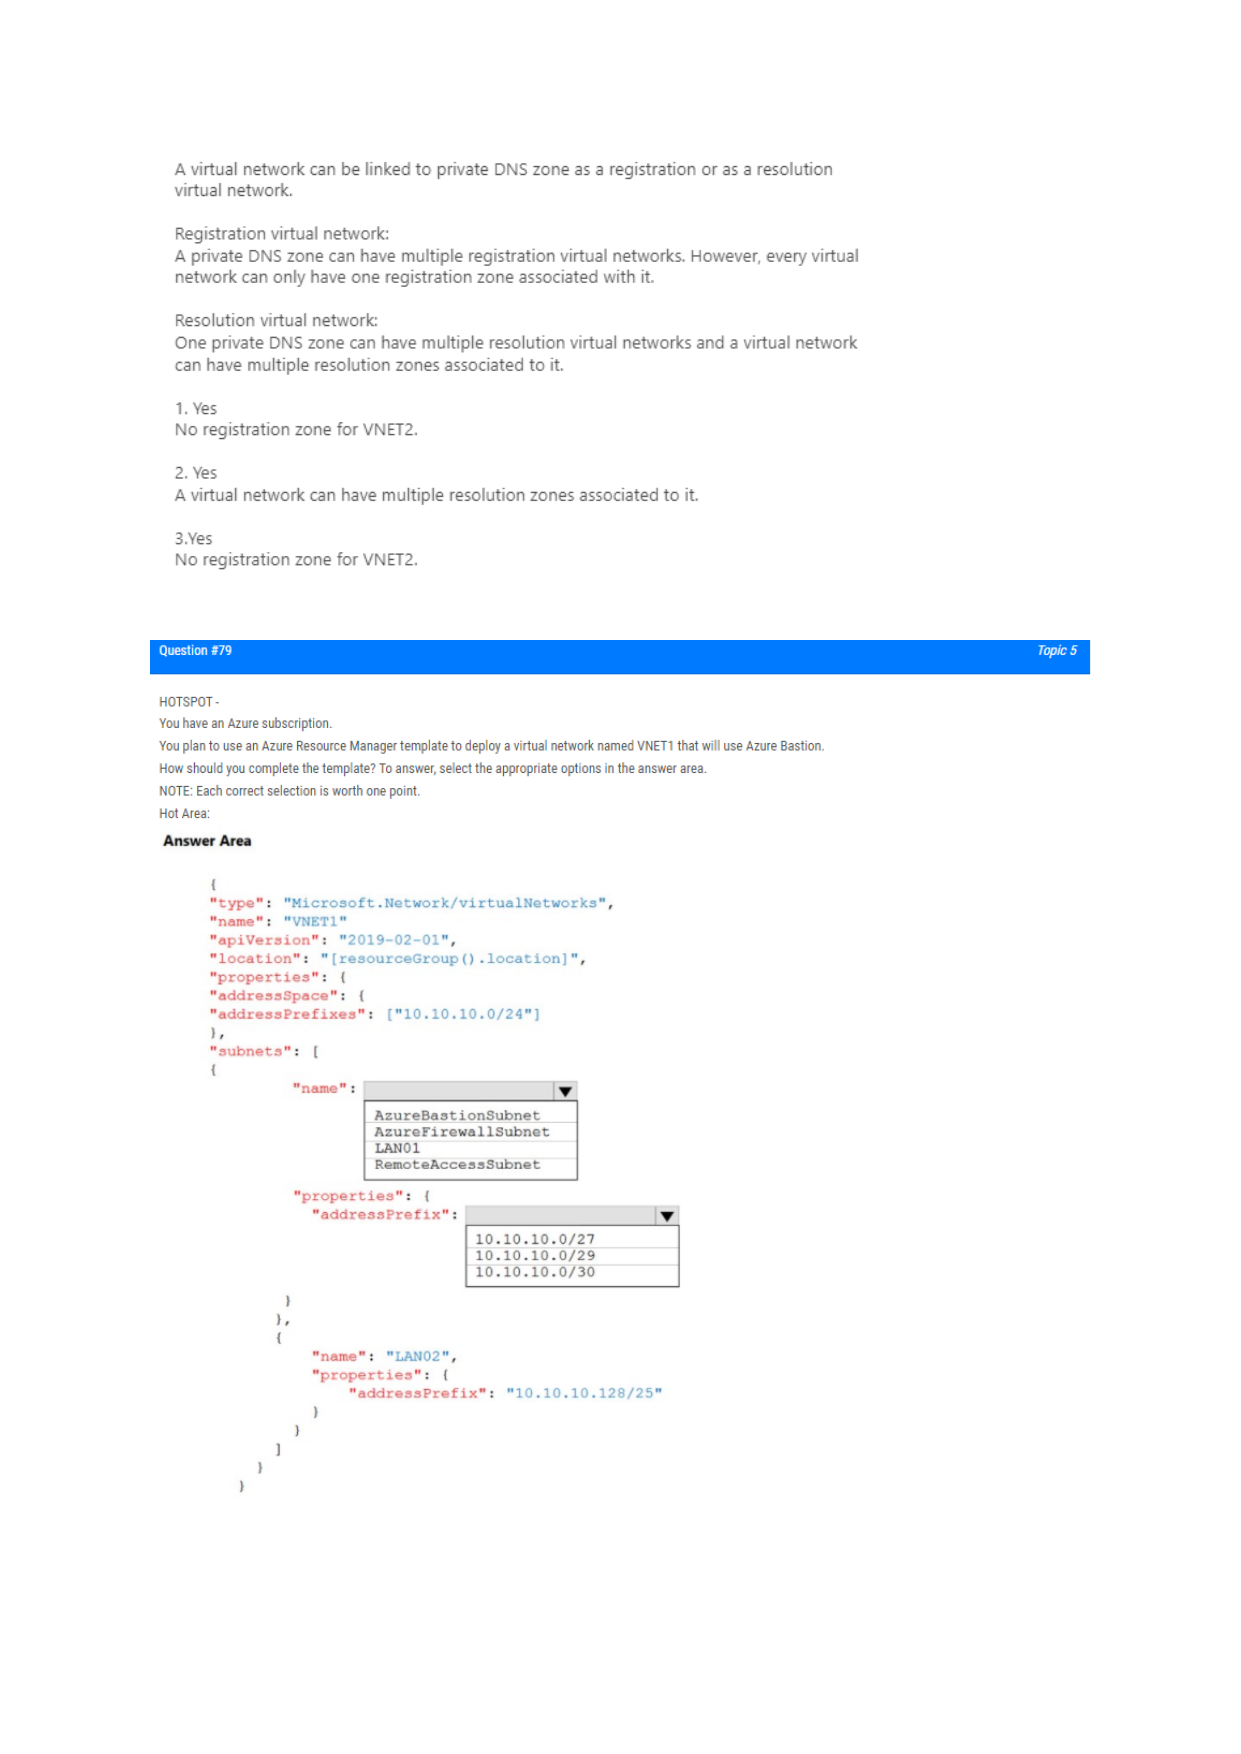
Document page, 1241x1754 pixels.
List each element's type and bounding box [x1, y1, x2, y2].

picture [150, 640, 1091, 1506]
picture [150, 150, 887, 576]
